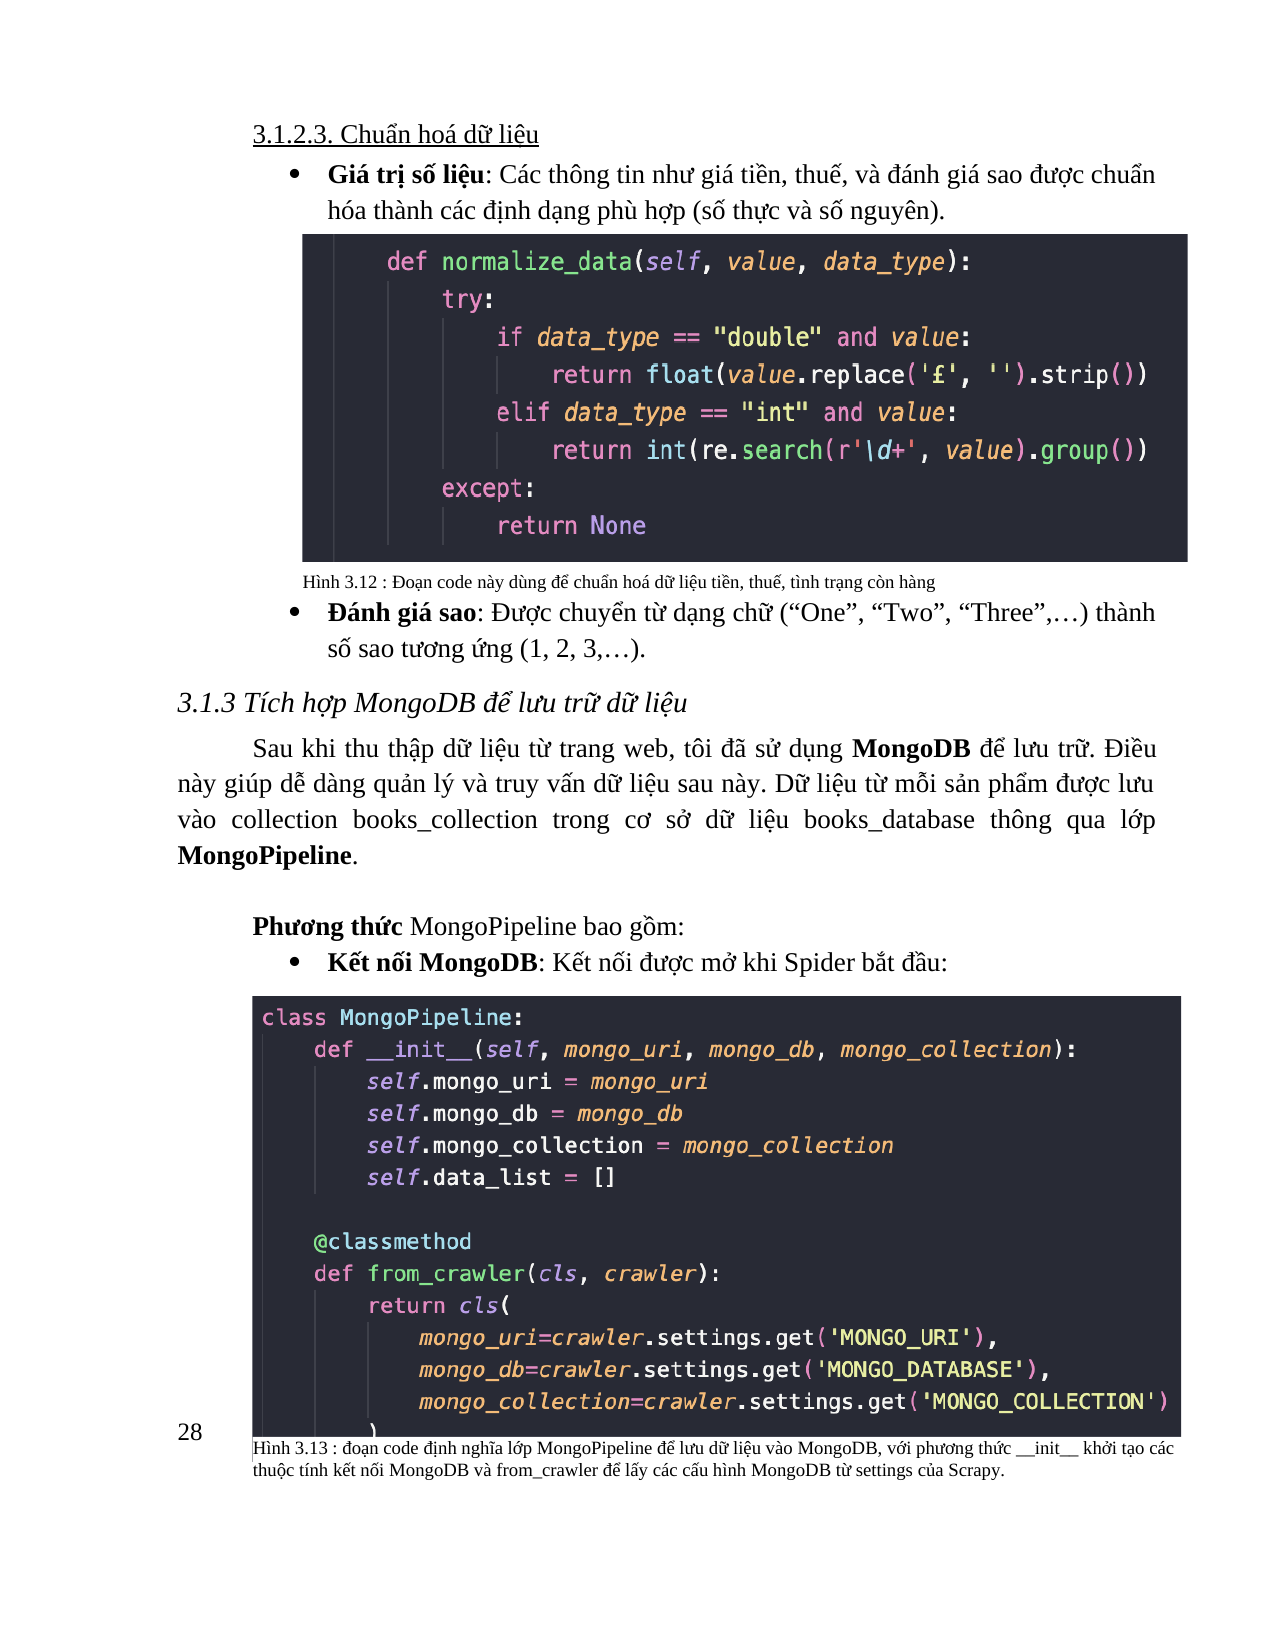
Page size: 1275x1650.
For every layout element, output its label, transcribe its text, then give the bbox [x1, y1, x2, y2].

subtitle 3.1.2.3. Chuẩn hoá dữ liệu [177, 118, 1157, 149]
text Phương thức MongoPipeline bao gồm: [177, 910, 1157, 941]
text Sau khi thu thập dữ liệu từ trang web, tôi đã sử dụng MongoDB để lưu trữ. Điều này giúp dễ dàng quản lý và truy vấn dữ liệu sau này. Dữ liệu từ mỗi sản phẩm được lưu vào collection books_collection trong cơ sở dữ liệu books_database thông qua lớp MongoPipeline. [177, 732, 1157, 870]
subtitle 3.1.3 Tích hợp MongoDB để lưu trữ dữ liệu [177, 685, 1157, 718]
list Giá trị số liệu: Các thông tin như giá tiền, thuế, và đánh giá sao được chuẩn hóa thành các định dạng phù hợp (số thực và số nguyên). [290, 158, 1157, 225]
picture [252, 996, 1182, 1436]
picture [302, 234, 1188, 562]
list Kết nối MongoDB: Kết nối được mở khi Spider bắt đầu: [290, 946, 1157, 977]
